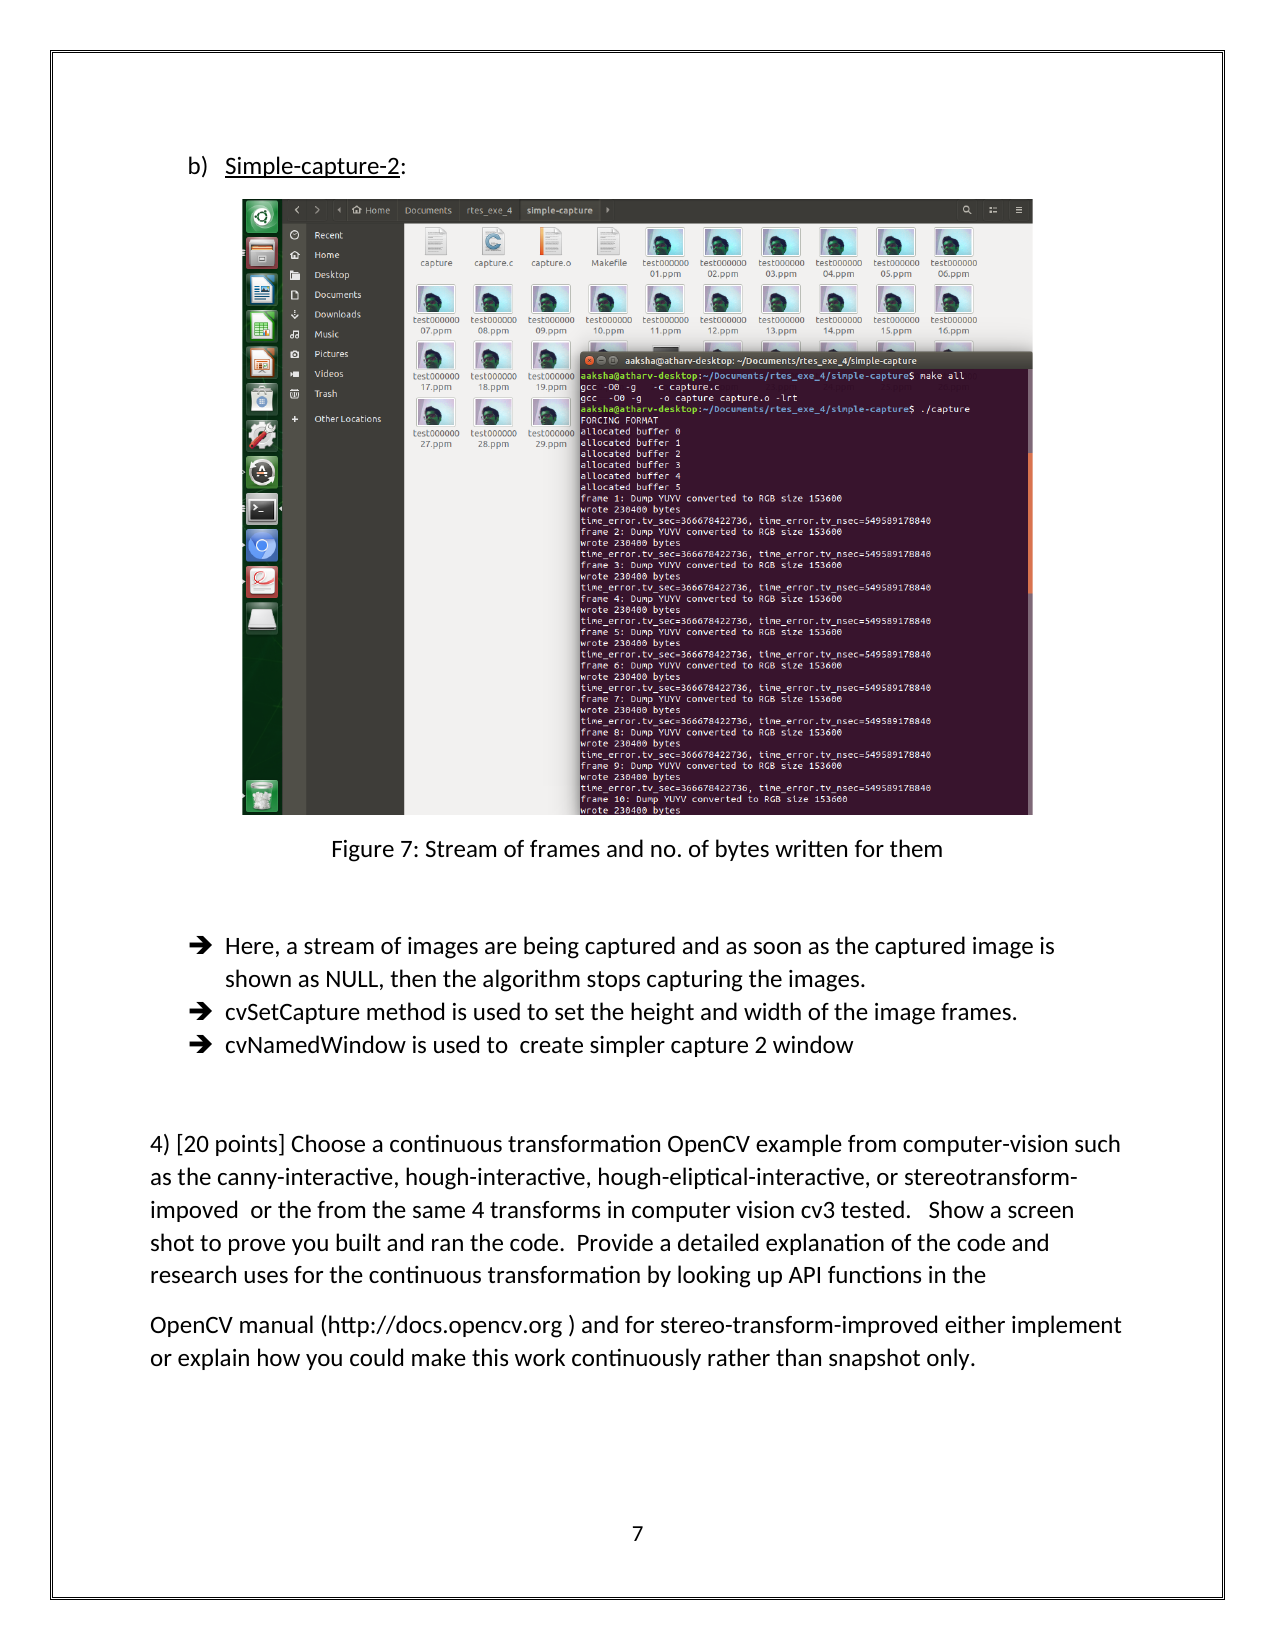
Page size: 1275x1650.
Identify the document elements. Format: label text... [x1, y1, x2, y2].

list Simple-capture-2: [187, 150, 1125, 181]
text 4) [20 points] Choose a continuous transformation OpenCV example from computer-vision such as the canny-interactive, hough-interactive, hough-eliptical-interactive, or stereotransform-impoved or the from the same 4 transforms in computer vision cv3 tested. Show a screen shot to prove you built and ran the code. Provide a detailed explanation of the code and research uses for the continuous transformation by looking up API functions in the [150, 1128, 1125, 1290]
list cvSetCapture method is used to set the height and width of the image frames. [187, 996, 1125, 1026]
list Here, a stream of images are being captured and as soon as the captured image is shown as NULL, then the algorithm stops capturing the images. [187, 930, 1125, 993]
text Figure 7: Stream of frames and no. of bytes written for them [150, 833, 1125, 864]
list cvNamedWindow is used to create simpler capture 2 window [187, 1029, 1125, 1059]
picture [242, 199, 1033, 815]
text OpenCV manual (http://docs.opencv.org ) and for stereo-transform-improved either implement or explain how you could make this work continuously rather than snapshot only. [150, 1309, 1125, 1373]
